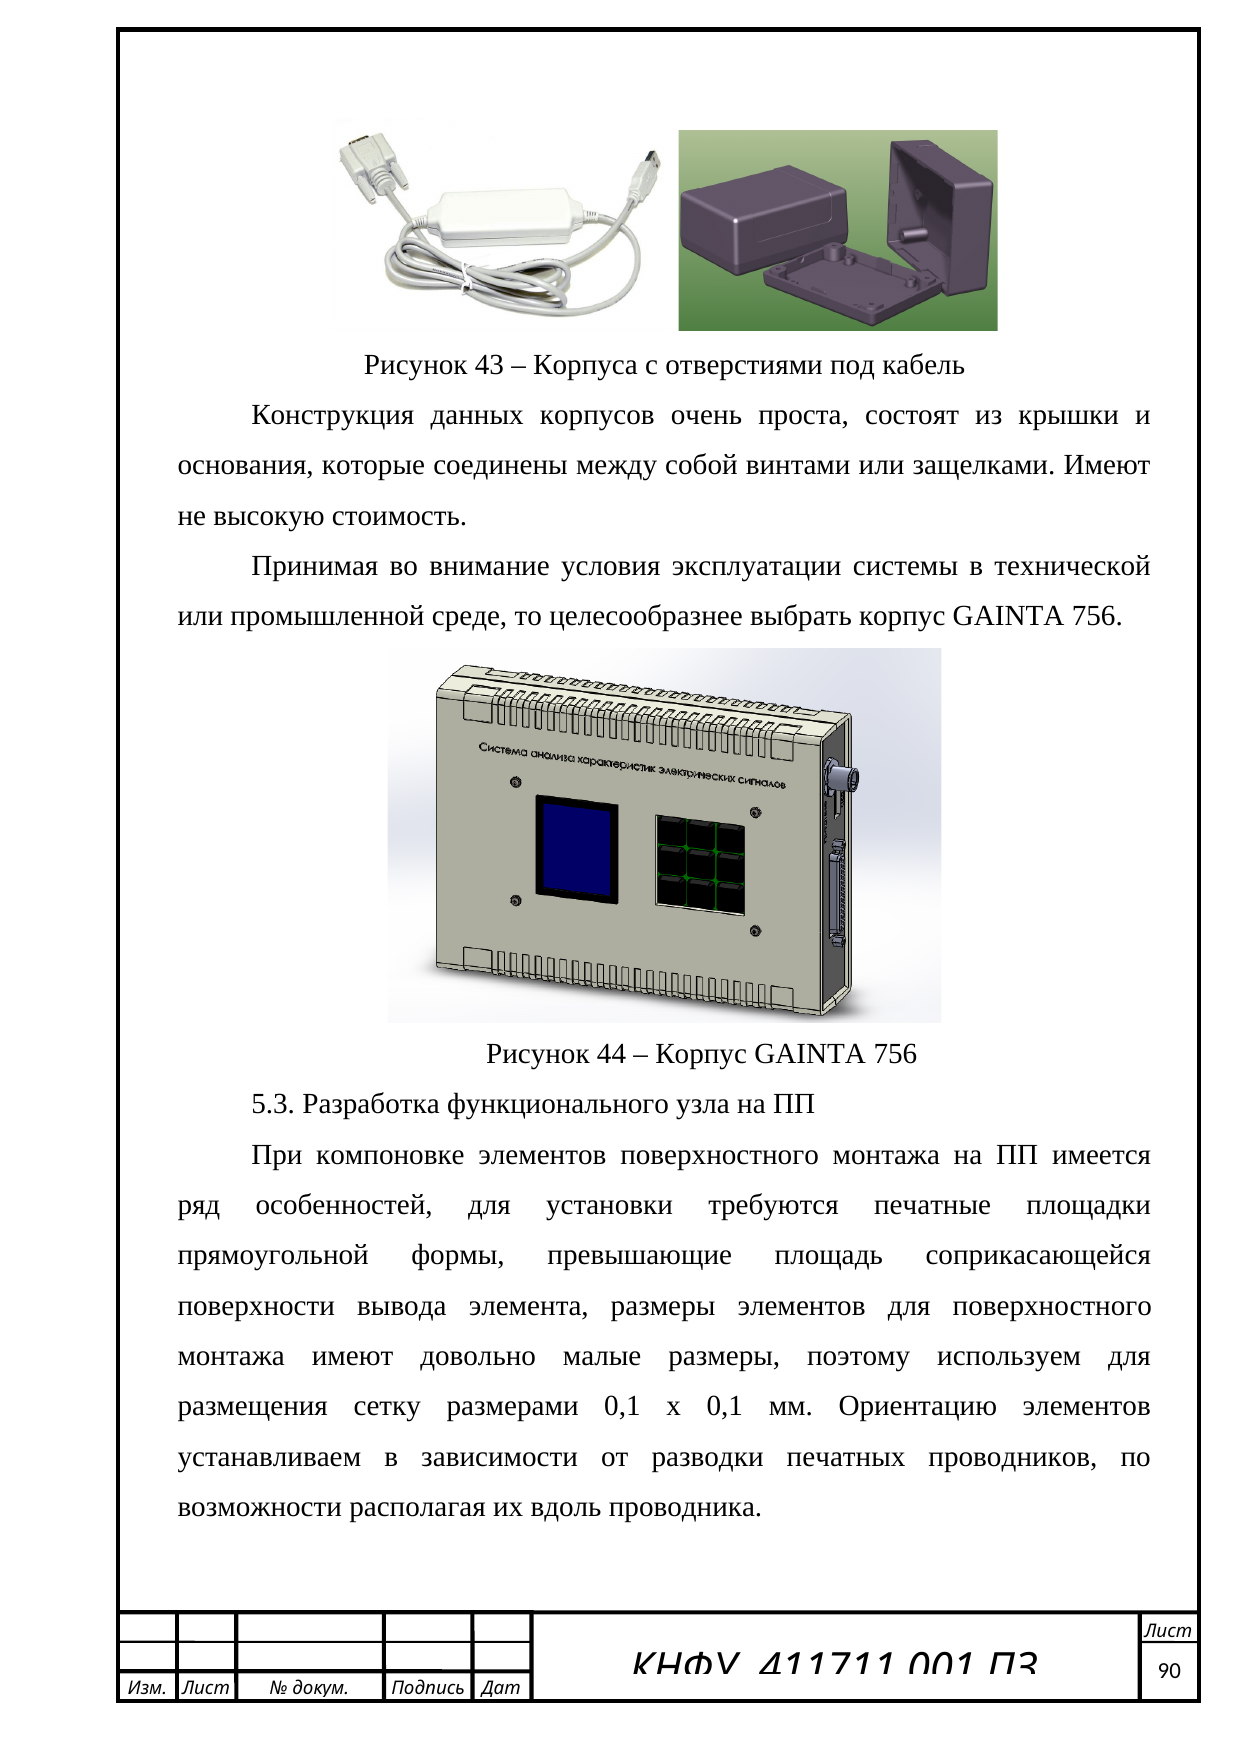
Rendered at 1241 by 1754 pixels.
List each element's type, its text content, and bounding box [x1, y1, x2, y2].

text Конструкция данных корпусов очень проста, состоят из крышки и основания, которые соединены между собой винтами или защелками. Имеют не высокую стоимость. [177, 397, 1152, 531]
subtitle 5.3. Разработка функционального узла на ПП [177, 1086, 1152, 1120]
picture [387, 648, 942, 1023]
picture [678, 130, 998, 331]
text Рисунок 44 – Корпус GAINTA 756 [177, 1036, 1152, 1070]
text Принимая во внимание условия эксплуатации системы в технической или промышленной среде, то целесообразнее выбрать корпус GAINTA 756. [177, 548, 1152, 632]
picture [331, 118, 672, 331]
text При компоновке элементов поверхностного монтажа на ПП имеется ряд особенностей, для установки требуются печатные площадки прямоугольной формы, превышающие площадь соприкасающейся поверхности вывода элемента, размеры элементов для поверхностного монтажа имеют довольно малые размеры, поэтому используем для размещения сетку размерами 0,1 х 0,1 мм. Ориентацию элементов устанавливаем в зависимости от разводки печатных проводников, по возможности располагая их вдоль проводника. [177, 1137, 1152, 1522]
text Рисунок 43 – Корпуса с отверстиями под кабель [177, 347, 1152, 380]
